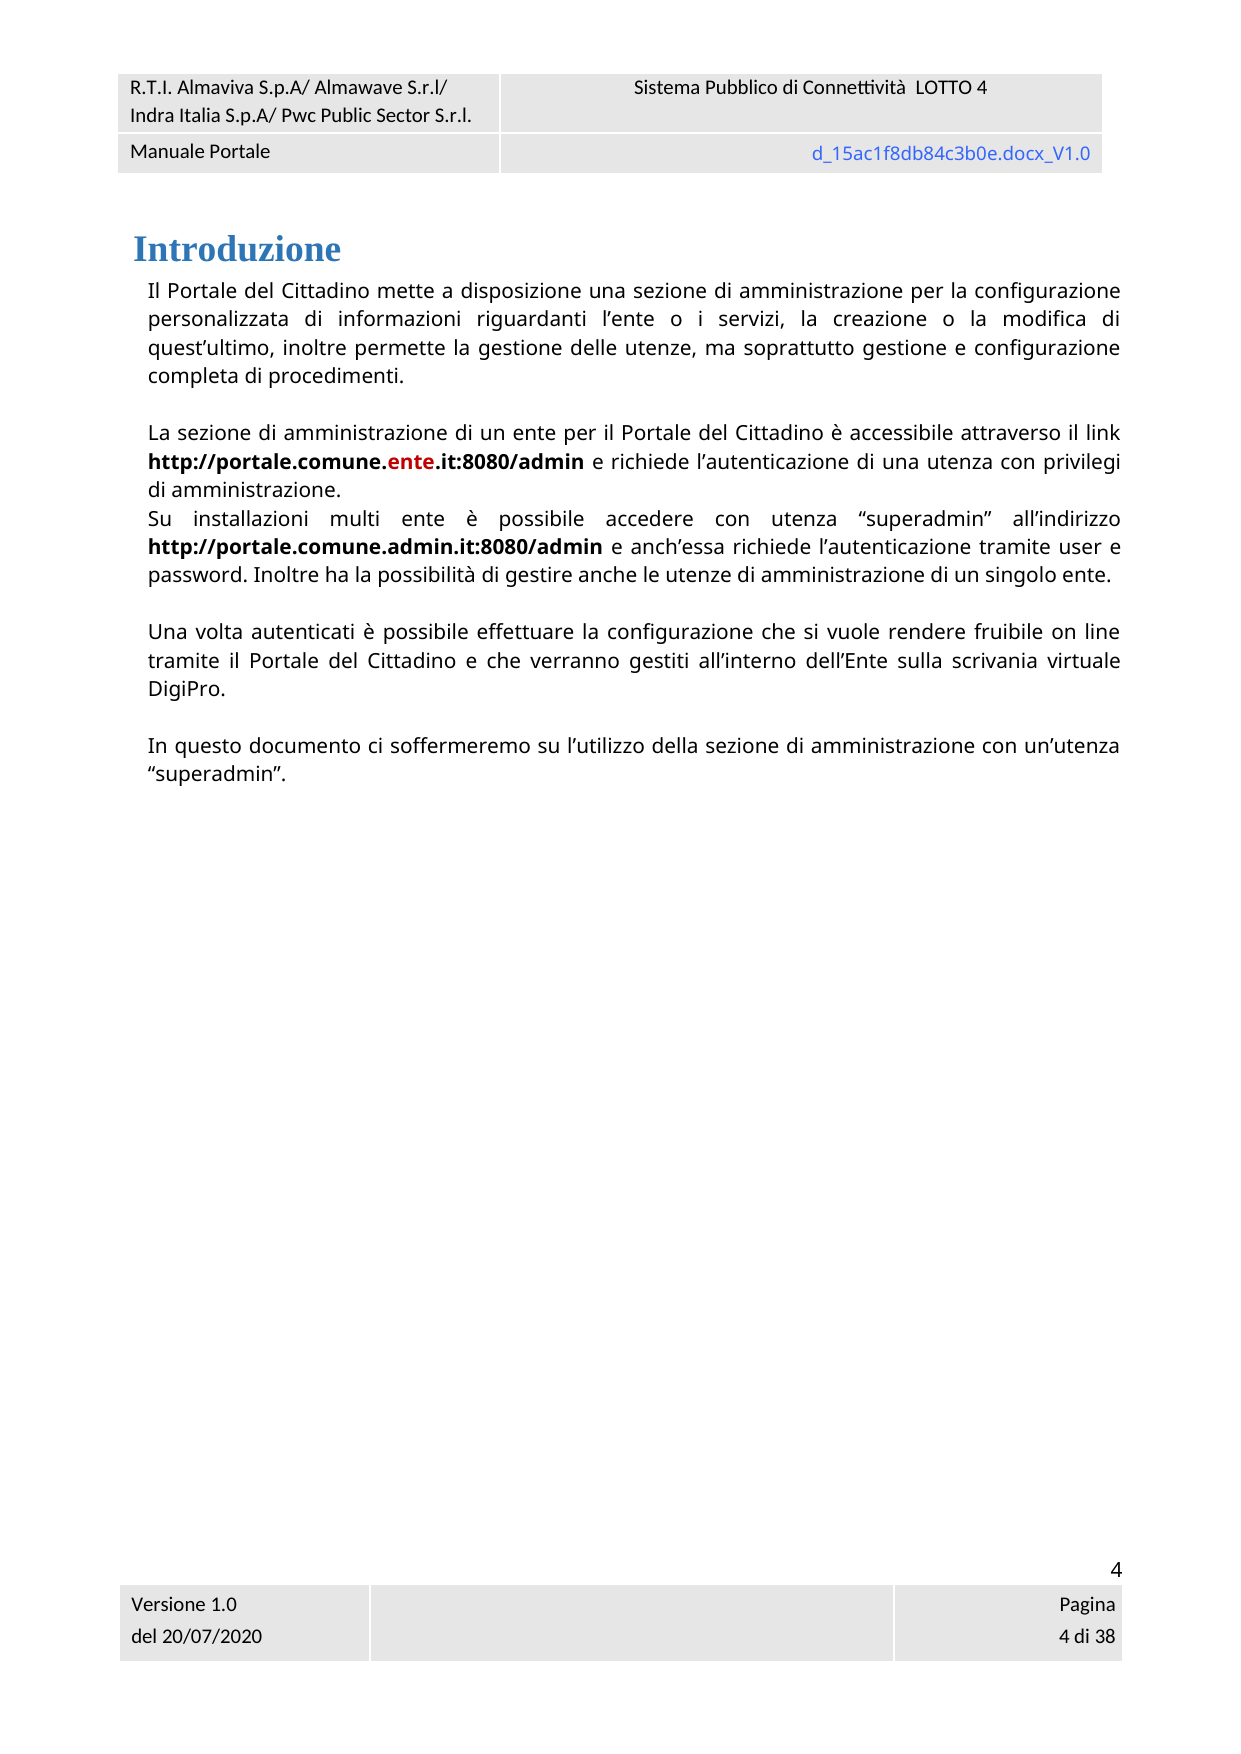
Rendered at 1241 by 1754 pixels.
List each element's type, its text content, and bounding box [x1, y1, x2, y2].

text Il Portale del Cittadino mette a disposizione una sezione di amministrazione per la configurazione personalizzata di informazioni riguardanti l’ente o i servizi, la creazione o la modifica di quest’ultimo, inoltre permette la gestione delle utenze, ma soprattutto gestione e configurazione completa di procedimenti. [148, 276, 1122, 390]
text Una volta autenticati è possibile effettuare la configurazione che si vuole rendere fruibile on line tramite il Portale del Cittadino e che verranno gestiti all’interno dell’Ente sulla scrivania virtuale DigiPro. [148, 617, 1122, 703]
subtitle Introduzione [133, 227, 1122, 270]
text La sezione di amministrazione di un ente per il Portale del Cittadino è accessibile attraverso il link http://portale.comune.ente.it:8080/admin e richiede l’autenticazione di una utenza con privilegi di amministrazione. [148, 418, 1122, 504]
text Su installazioni multi ente è possibile accedere con utenza “superadmin” all’indirizzo http://portale.comune.admin.it:8080/admin e anch’essa richiede l’autenticazione tramite user e password. Inoltre ha la possibilità di gestire anche le utenze di amministrazione di un singolo ente. [148, 504, 1122, 589]
text In questo documento ci soffermeremo su l’utilizzo della sezione di amministrazione con un’utenza “superadmin”. [148, 731, 1122, 788]
